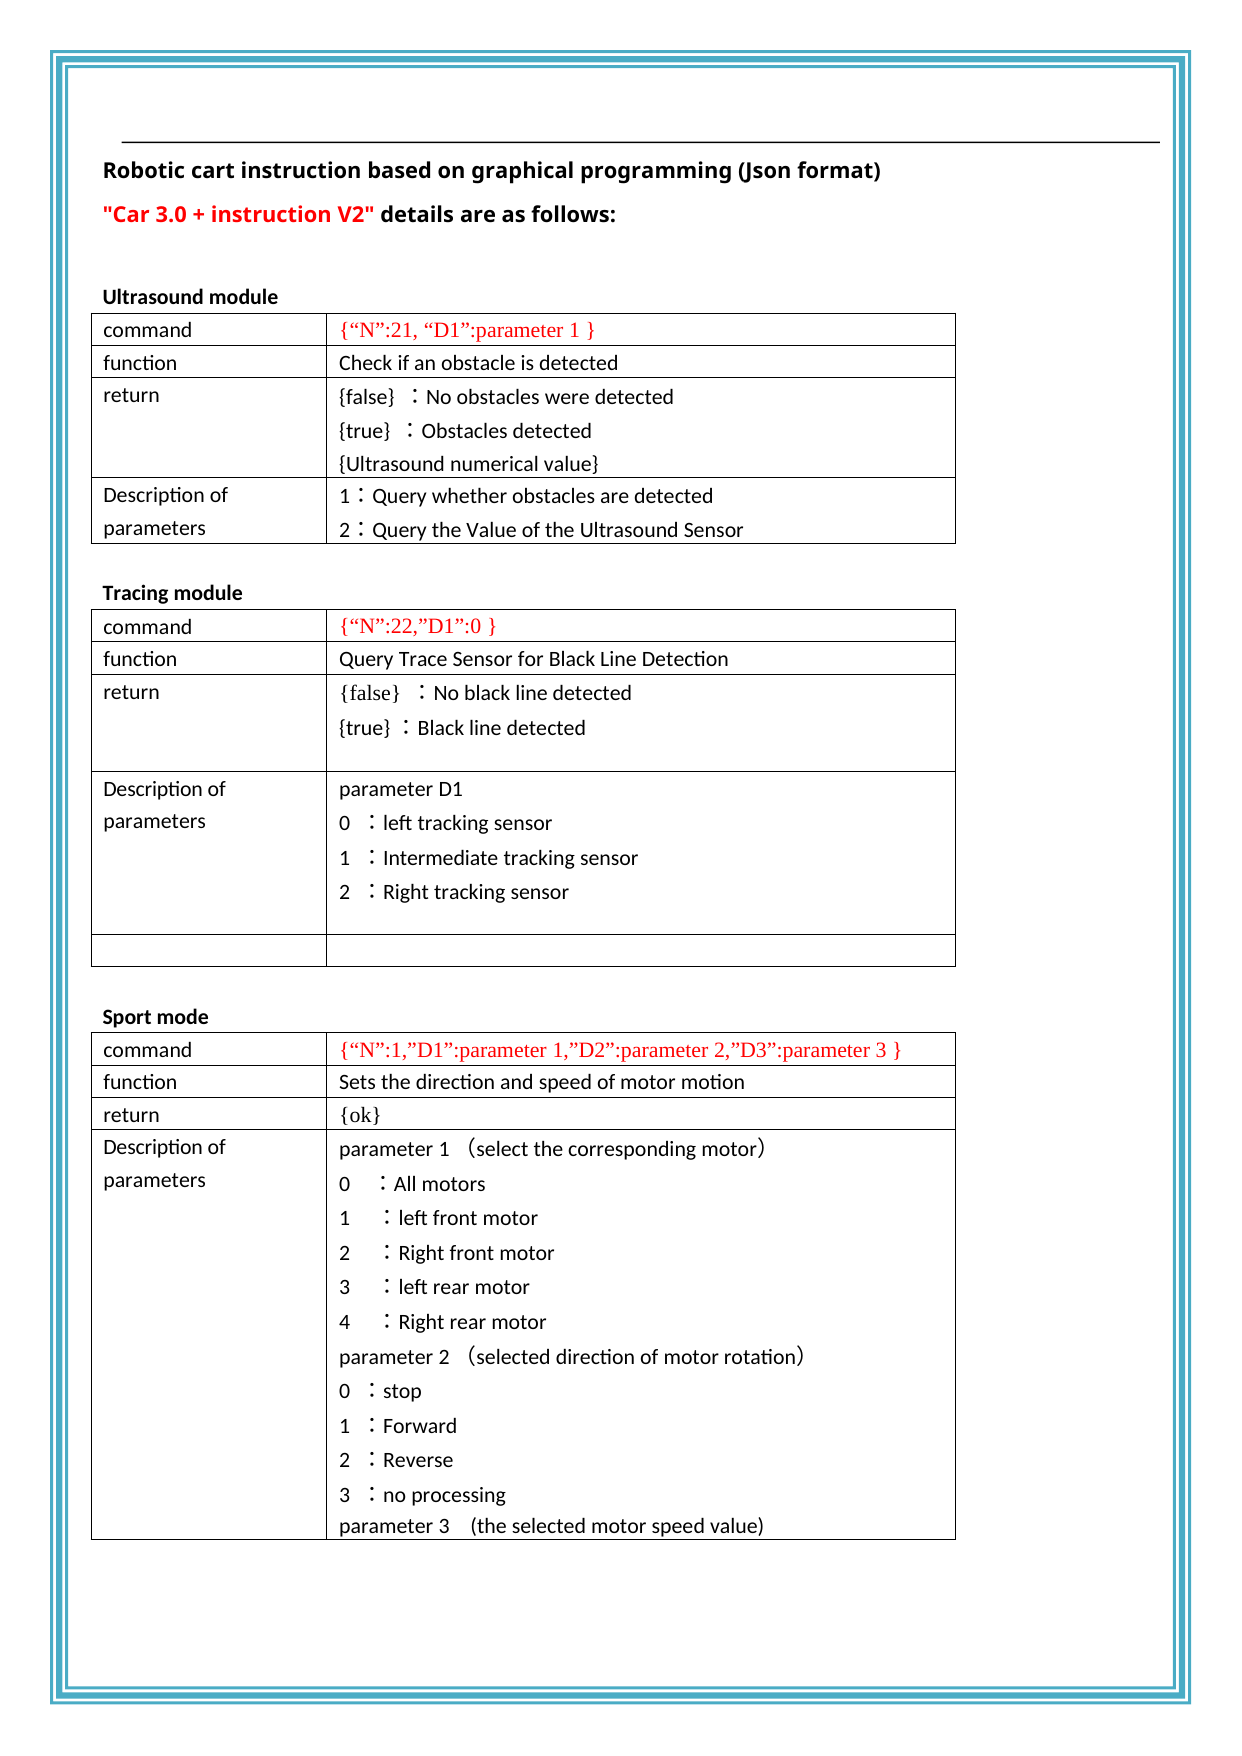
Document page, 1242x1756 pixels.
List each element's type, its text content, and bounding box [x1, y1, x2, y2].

table_cell {false} ：No obstacles were detected {true} ：Obstacles detected {Ultrasound numerical value} [327, 378, 955, 477]
table_cell Description of parameters [92, 478, 326, 543]
table_header command [92, 314, 326, 345]
table_header {“N”:22,”D1”:0 } [327, 610, 955, 641]
table_header {“N”:21, “D1”:parameter 1 } [327, 314, 955, 345]
table_cell parameter D1 ：left tracking sensor ：Intermediate tracking sensor ：Right tracking sensor [327, 772, 955, 933]
table_header command [92, 1033, 326, 1064]
table_cell return [92, 378, 326, 477]
table_cell Sets the direction and speed of motor motion [327, 1066, 955, 1097]
table_cell function [92, 1066, 326, 1097]
text Sport mode [102, 1003, 1225, 1029]
table_cell Check if an obstacle is detected [327, 346, 955, 377]
table_cell function [92, 642, 326, 674]
table_cell return [92, 1098, 326, 1129]
table_header {“N”:1,”D1”:parameter 1,”D2”:parameter 2,”D3”:parameter 3 } [327, 1033, 955, 1064]
text Ultrasound module [102, 283, 1225, 309]
table_cell Query Trace Sensor for Black Line Detection [327, 642, 955, 674]
table_cell [92, 935, 326, 966]
table_cell Description of parameters [92, 772, 326, 933]
table_cell return [92, 675, 326, 771]
text Robotic cart instruction based on graphical programming (Json format) "Car 3.0 + instruction V2" details are as follows: [102, 154, 920, 228]
table_header command [92, 610, 326, 641]
table_cell {ok} [327, 1098, 955, 1129]
table_cell [327, 935, 955, 966]
text Tracing module [102, 579, 1225, 606]
table_cell parameter 1 （select the corresponding motor） ：All motors ：left front motor ：Right front motor ：left rear motor ：Right rear motor parameter 2 （selected direction of motor rotation） ：stop ：Forward ：Reverse ：no processing parameter 3 (the selected motor speed value) [327, 1130, 955, 1538]
table_cell 1：Query whether obstacles are detected 2：Query the Value of the Ultrasound Sensor [327, 478, 955, 543]
table_cell {false} ：No black line detected {true} ：Black line detected [327, 675, 955, 771]
table_cell Description of parameters [92, 1130, 326, 1538]
table_cell function [92, 346, 326, 377]
